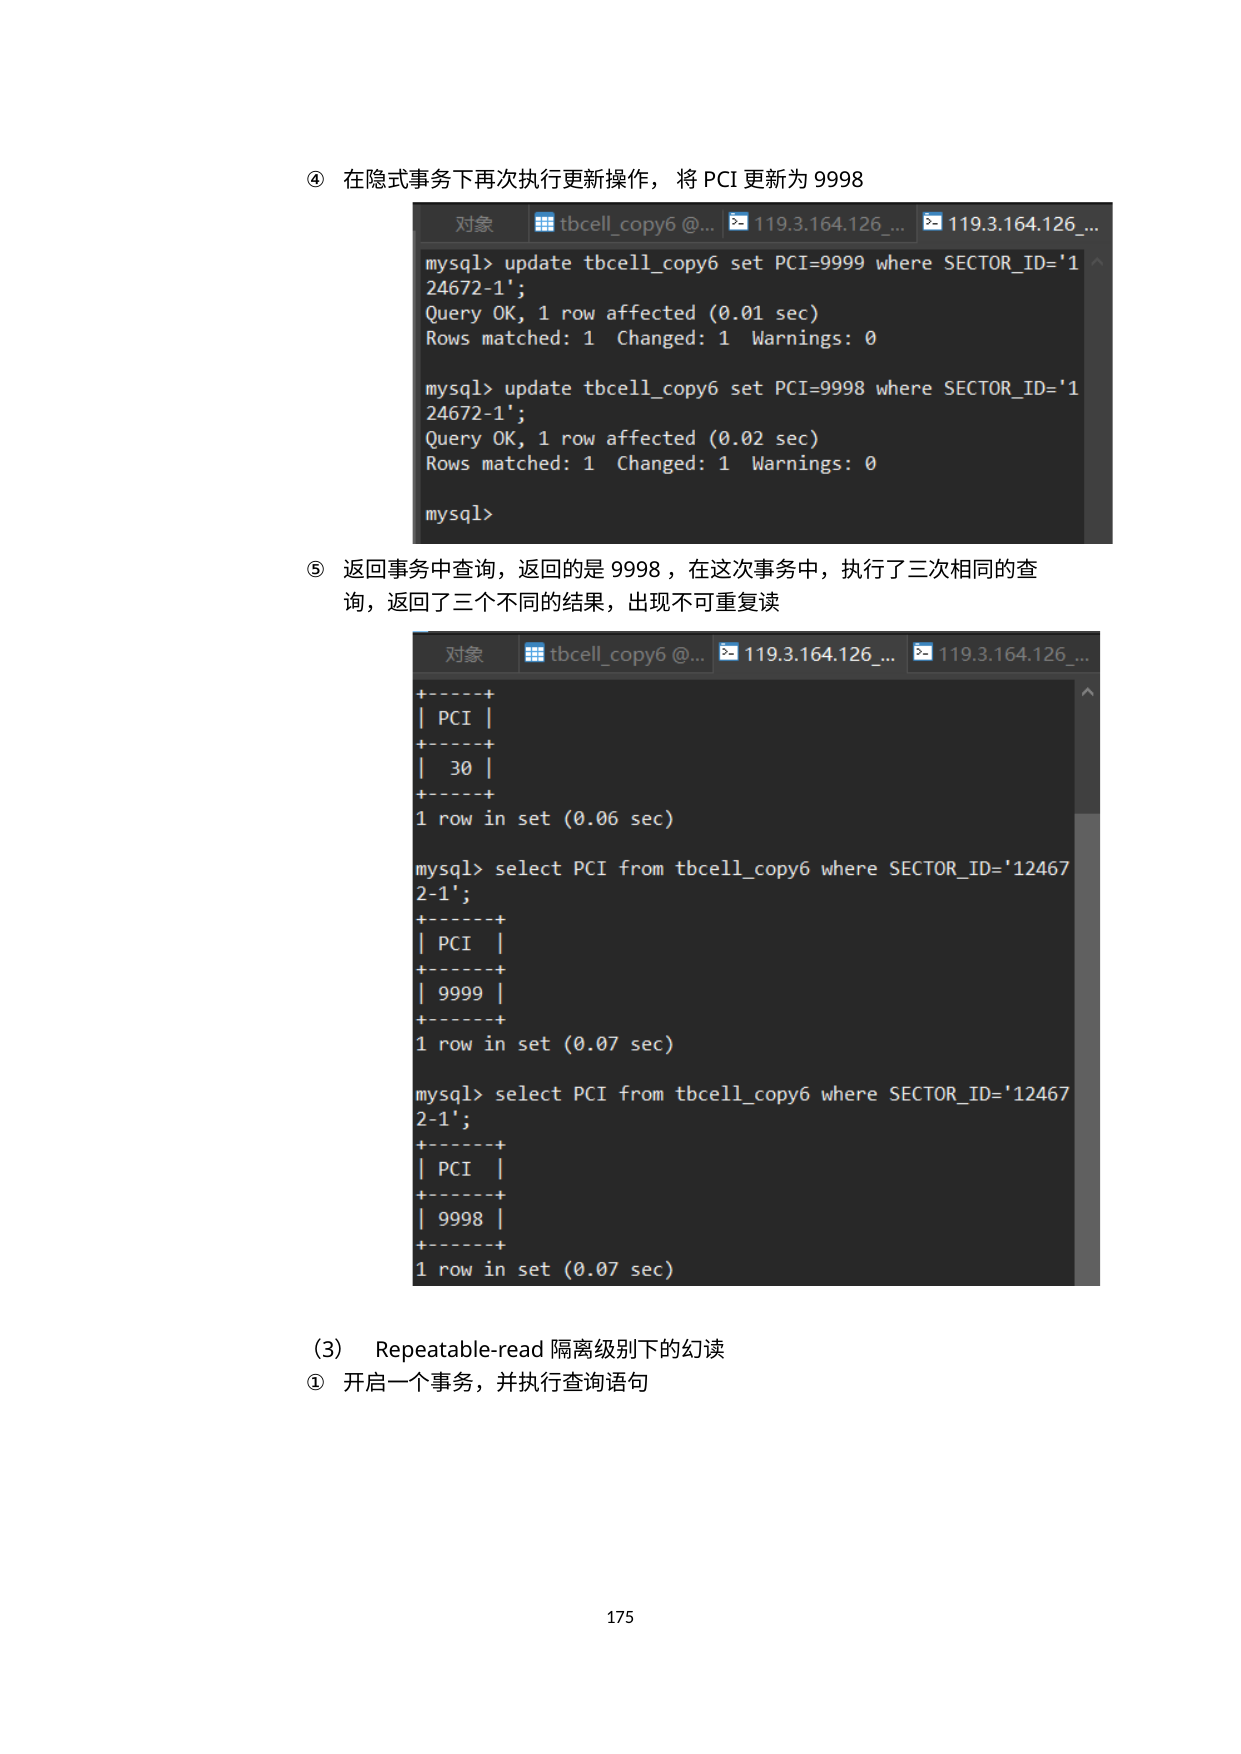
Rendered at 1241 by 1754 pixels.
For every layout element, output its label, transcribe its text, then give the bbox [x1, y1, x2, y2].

list Repeatable-read 隔离级别下的幻读 [300, 1332, 1053, 1364]
list 开启一个事务，并执行查询语句 [306, 1364, 1053, 1397]
list 返回事务中查询，返回的是 9998 ，在这次事务中，执行了三次相同的查询，返回了三个不同的结果，出现不可重复读 [306, 552, 1053, 617]
list 在隐式事务下再次执行更新操作， 将 PCI 更新为 9998 [306, 162, 1053, 194]
picture [412, 202, 1113, 544]
picture [412, 631, 1100, 1286]
